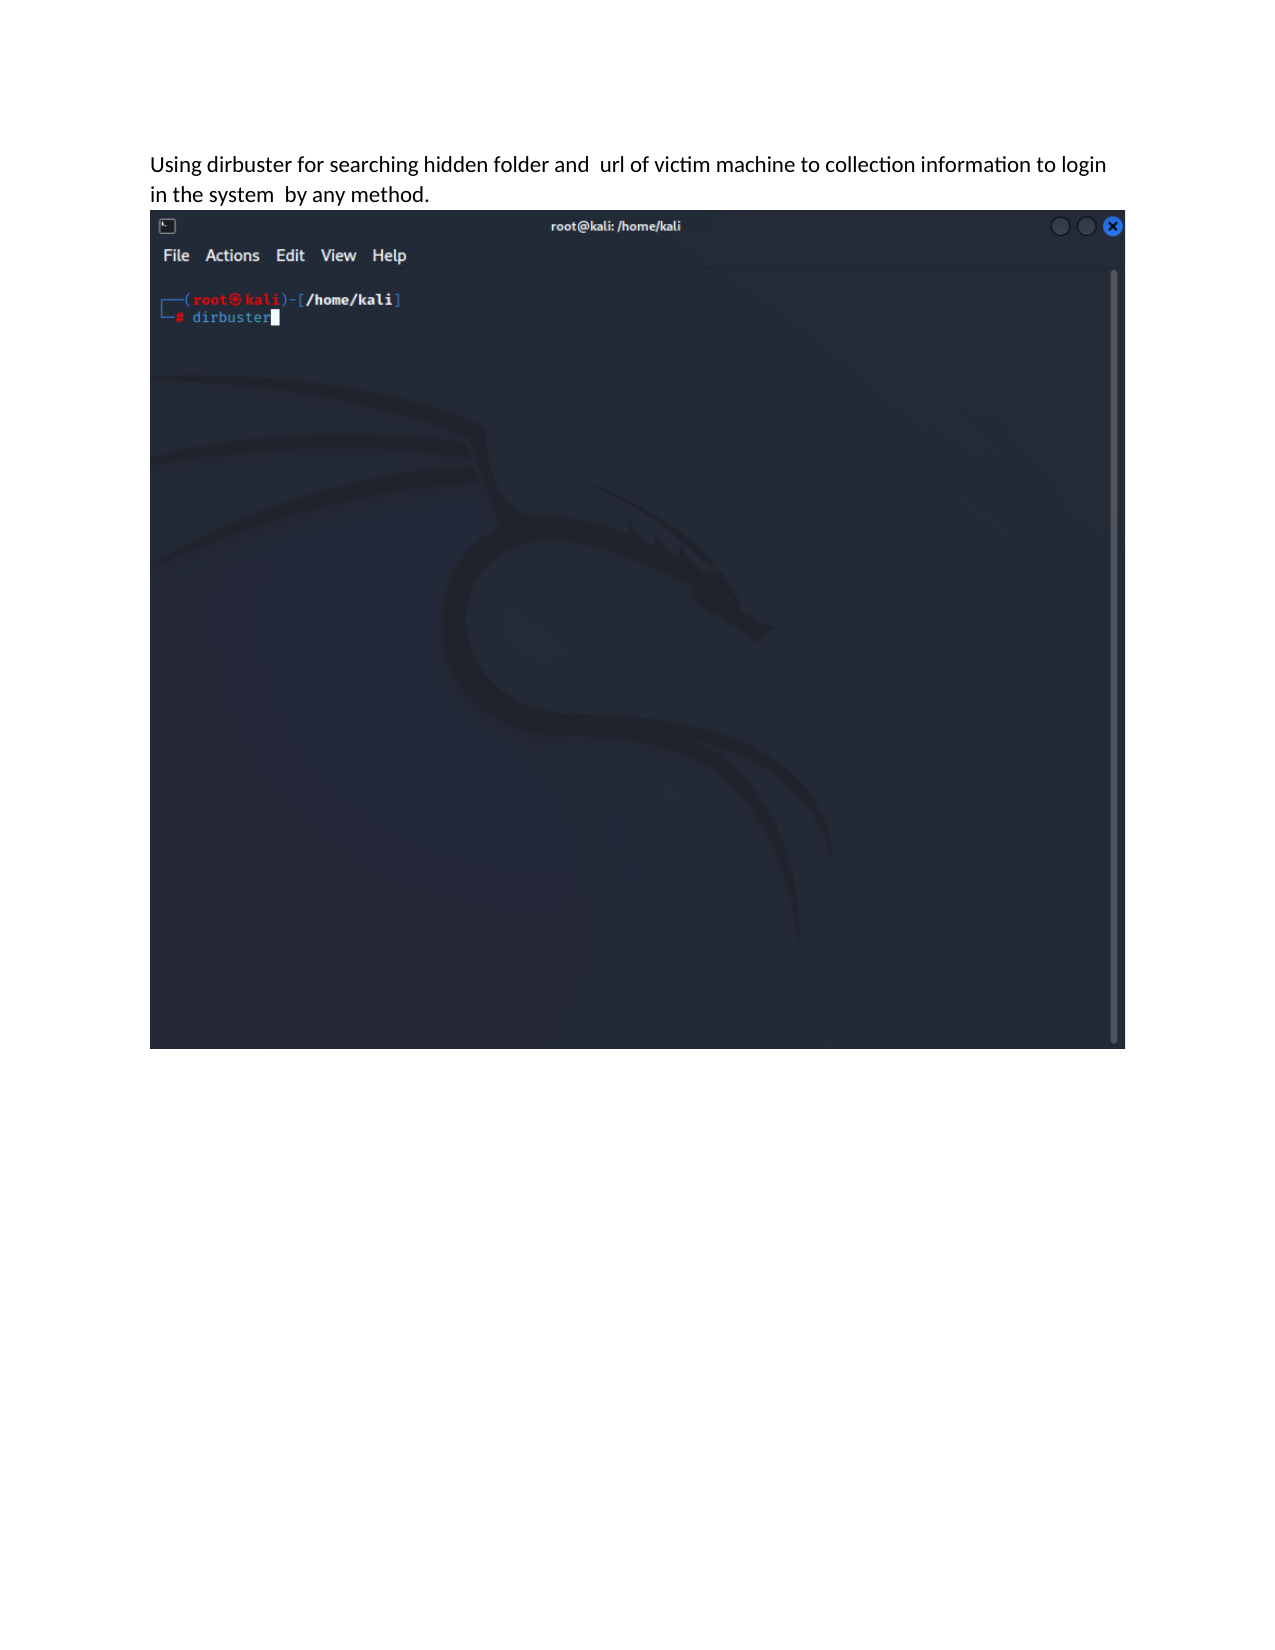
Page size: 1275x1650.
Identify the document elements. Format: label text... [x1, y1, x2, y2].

text Using dirbuster for searching hidden folder and url of victim machine to collection information to login in the system by any method. [150, 150, 1125, 210]
picture [150, 210, 1125, 1049]
